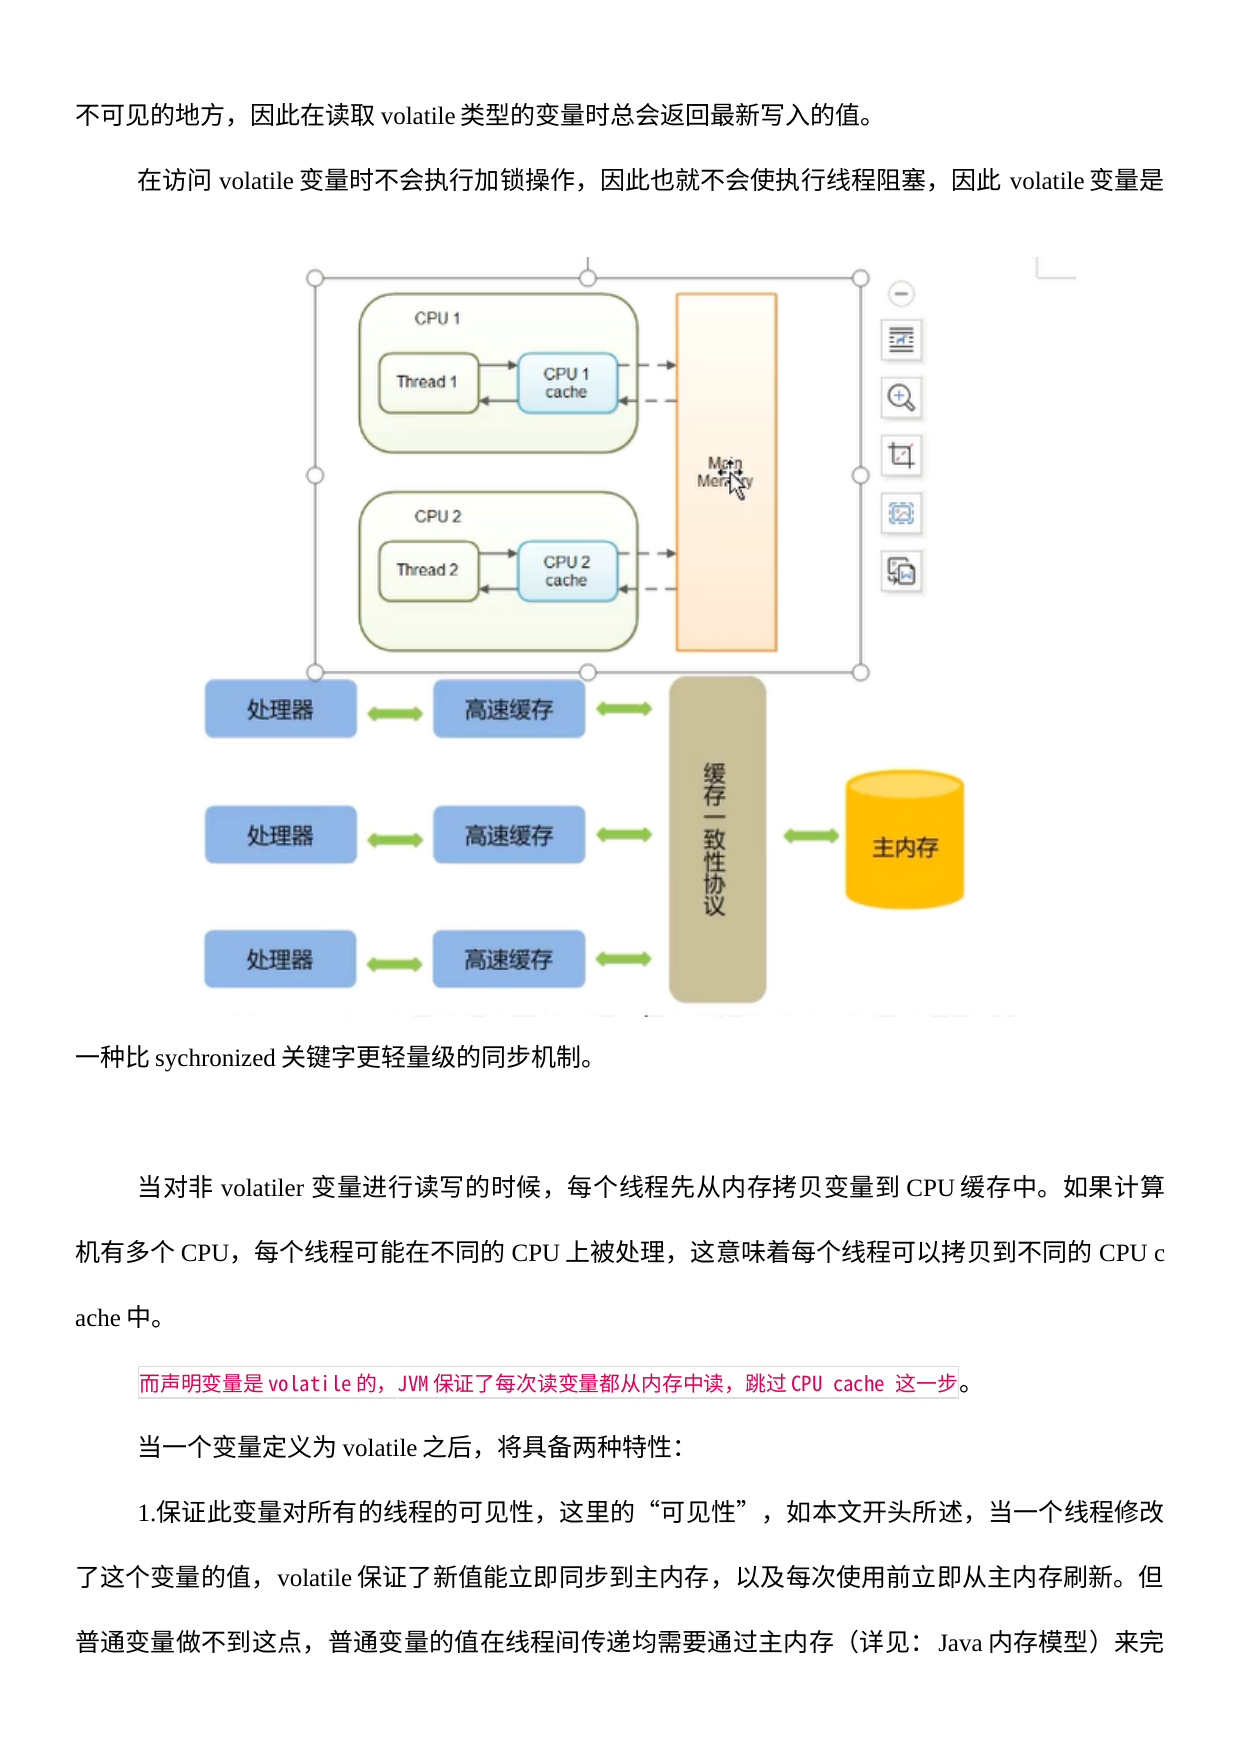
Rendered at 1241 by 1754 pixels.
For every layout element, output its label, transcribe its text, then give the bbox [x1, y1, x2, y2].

picture [137, 257, 1122, 1017]
text 而声明变量是volatile的，JVM保证了每次读变量都从内存中读，跳过CPU cache 这一步。 [75, 1348, 1165, 1413]
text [75, 81, 1165, 146]
text 当对非 volatiler 变量进行读写的时候，每个线程先从内存拷贝变量到CPU缓存中。如果计算机有多个CPU，每个线程可能在不同的CPU上被处理，这意味着每个线程可以拷贝到不同的CPU cache中。 [75, 1153, 1165, 1348]
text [75, 1478, 1165, 1673]
text 当一个变量定义为volatile之后，将具备两种特性： [75, 1413, 1165, 1478]
